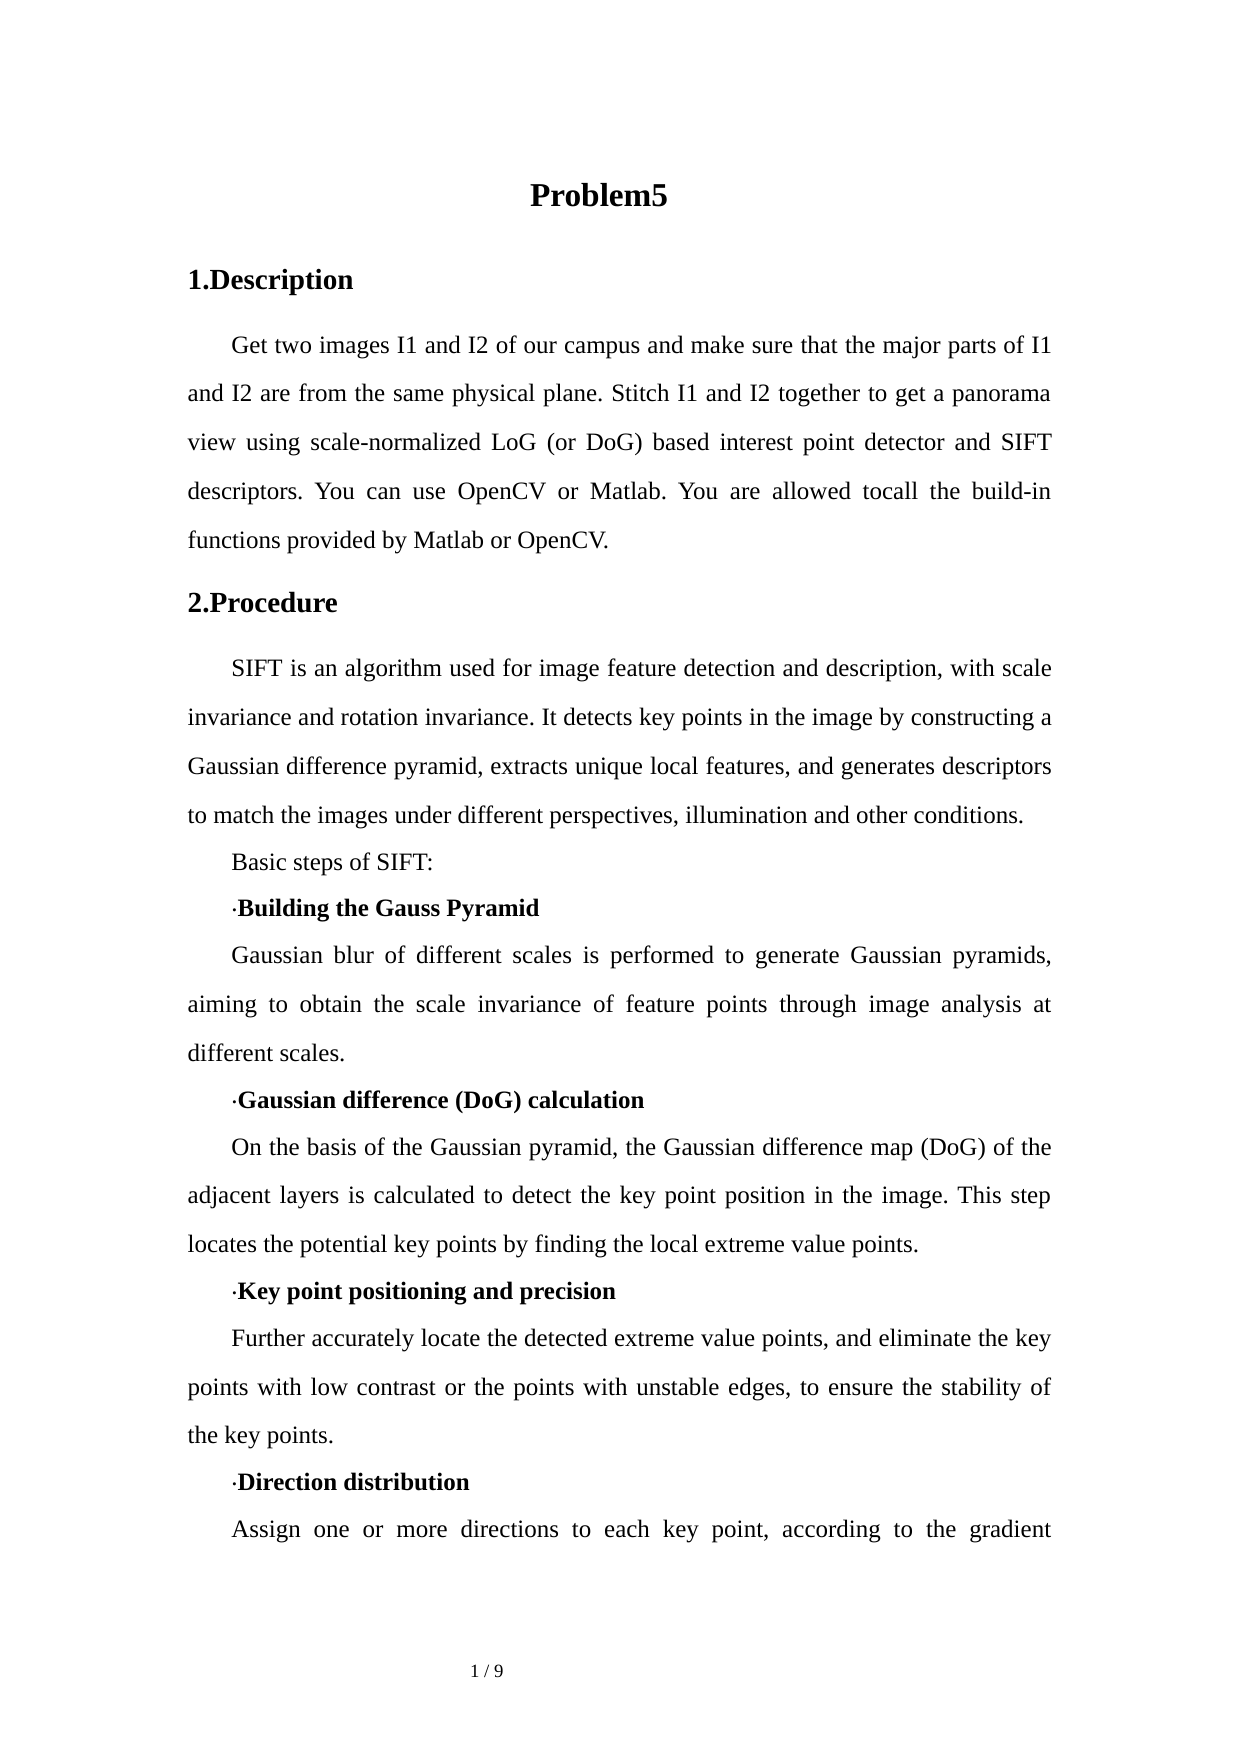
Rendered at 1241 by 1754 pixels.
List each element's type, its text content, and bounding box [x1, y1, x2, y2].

text On the basis of the Gaussian pyramid, the Gaussian difference map (DoG) of the adjacent layers is calculated to detect the key point position in the image. This step locates the potential key points by finding the local extreme value points. [187, 1130, 1053, 1260]
text Problem5 [362, 162, 1053, 227]
text Further accurately locate the detected extreme value points, and eliminate the key points with low contrast or the points with unstable edges, to ensure the stability of the key points. [187, 1321, 1053, 1451]
text Get two images I1 and I2 of our campus and make sure that the major parts of I1 and I2 are from the same physical plane. Stitch I1 and I2 together to get a panorama view using scale-normalized LoG (or DoG) based interest point detector and SIFT descriptors. You can use OpenCV or Matlab. You are allowed tocall the build-in functions provided by Matlab or OpenCV. [187, 328, 1053, 555]
text Basic steps of SIFT: [187, 845, 1053, 877]
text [187, 1512, 1053, 1545]
text 2.Procedure [187, 570, 1053, 635]
text Gaussian blur of different scales is performed to generate Gaussian pyramids, aiming to obtain the scale invariance of feature points through image analysis at different scales. [187, 938, 1053, 1068]
text ·Key point positioning and precision [187, 1274, 1053, 1307]
text ·Building the Gauss Pyramid [187, 892, 1053, 924]
text ·Gaussian difference (DoG) calculation [187, 1083, 1053, 1115]
text 1.Description [187, 246, 1053, 311]
text ·Direction distribution [187, 1465, 1053, 1498]
text SIFT is an algorithm used for image feature detection and description, with scale invariance and rotation invariance. It detects key points in the image by constructing a Gaussian difference pyramid, extracts unique local features, and generates descriptors to match the images under different perspectives, illumination and other conditions. [187, 652, 1053, 830]
